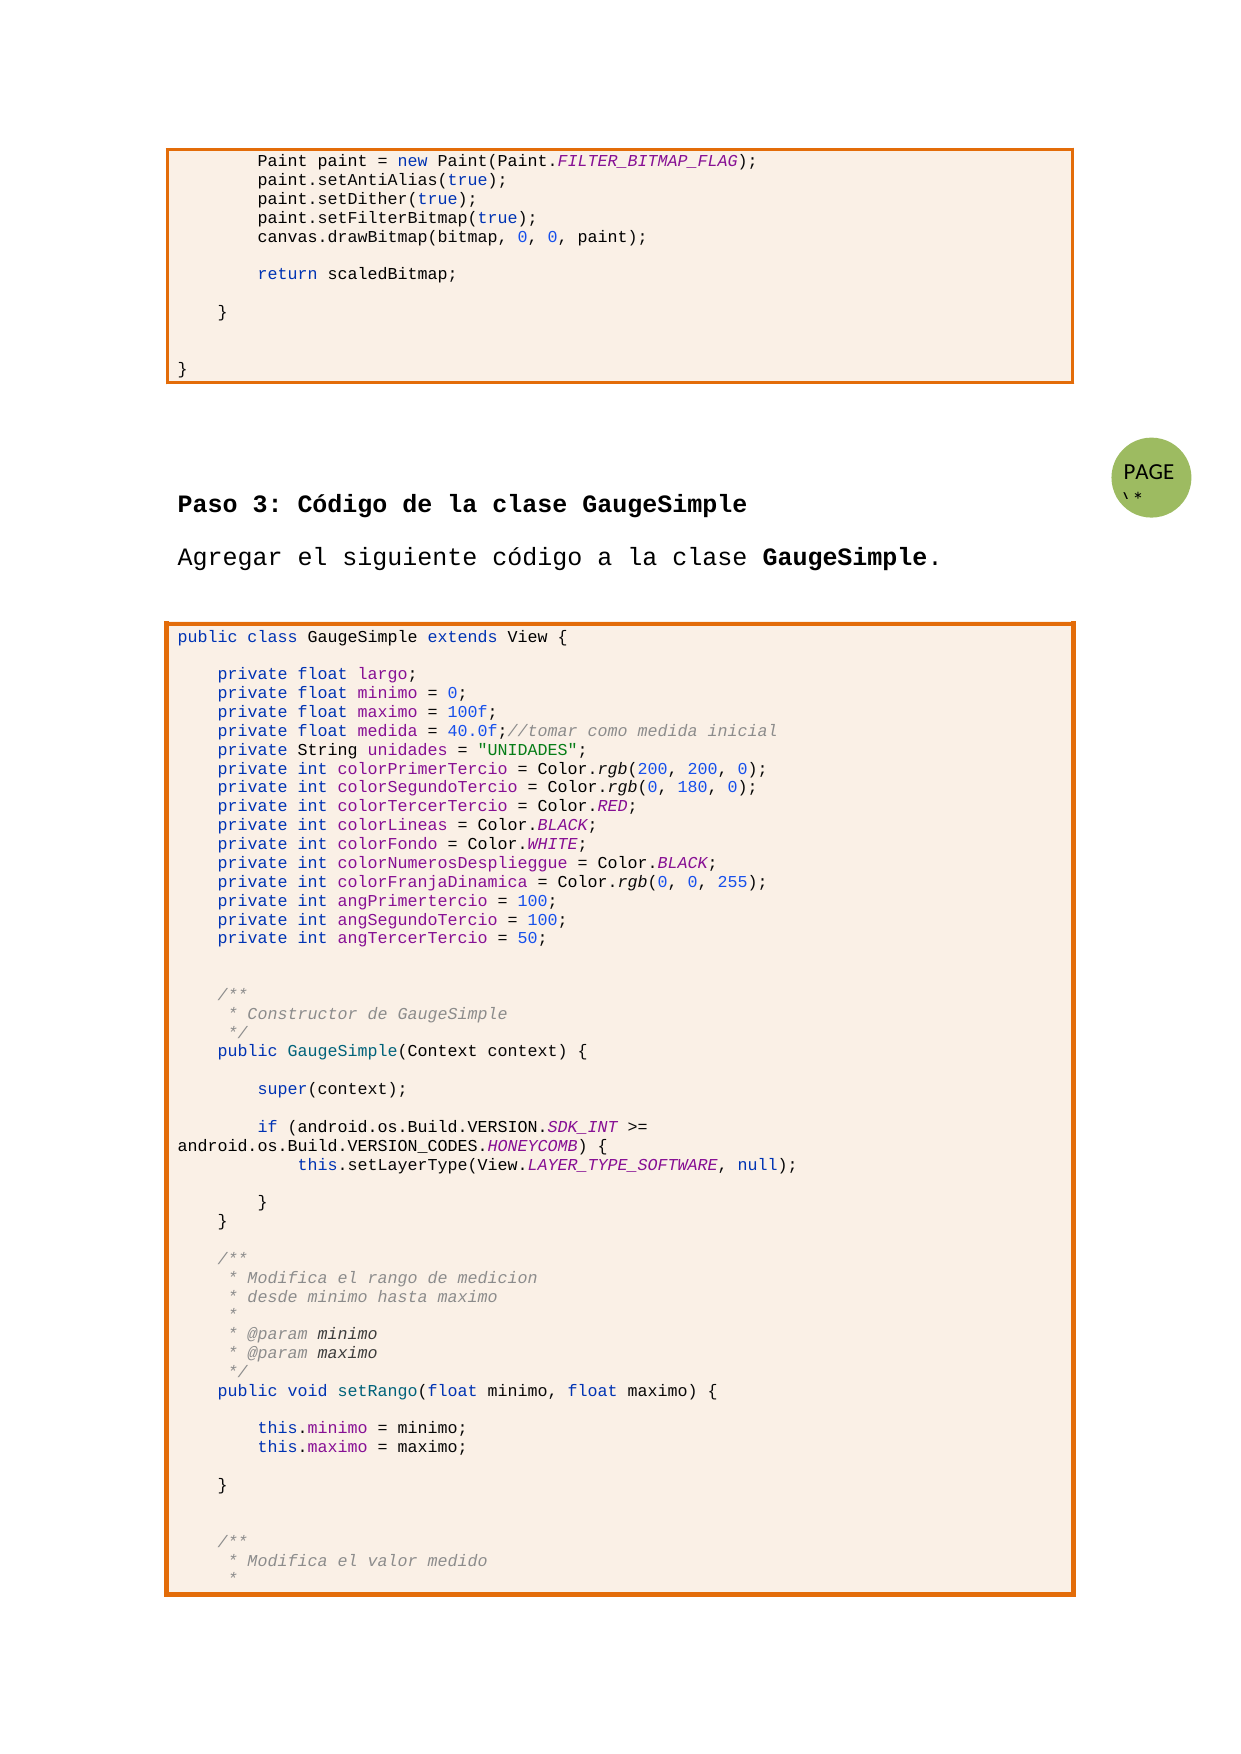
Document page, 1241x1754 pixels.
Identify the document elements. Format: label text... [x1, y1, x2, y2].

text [169, 626, 1071, 1592]
text Paso 3: Código de la clase GaugeSimple [177, 491, 1063, 519]
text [169, 151, 1071, 381]
text Agregar el siguiente código a la clase GaugeSimple. [177, 544, 1063, 573]
